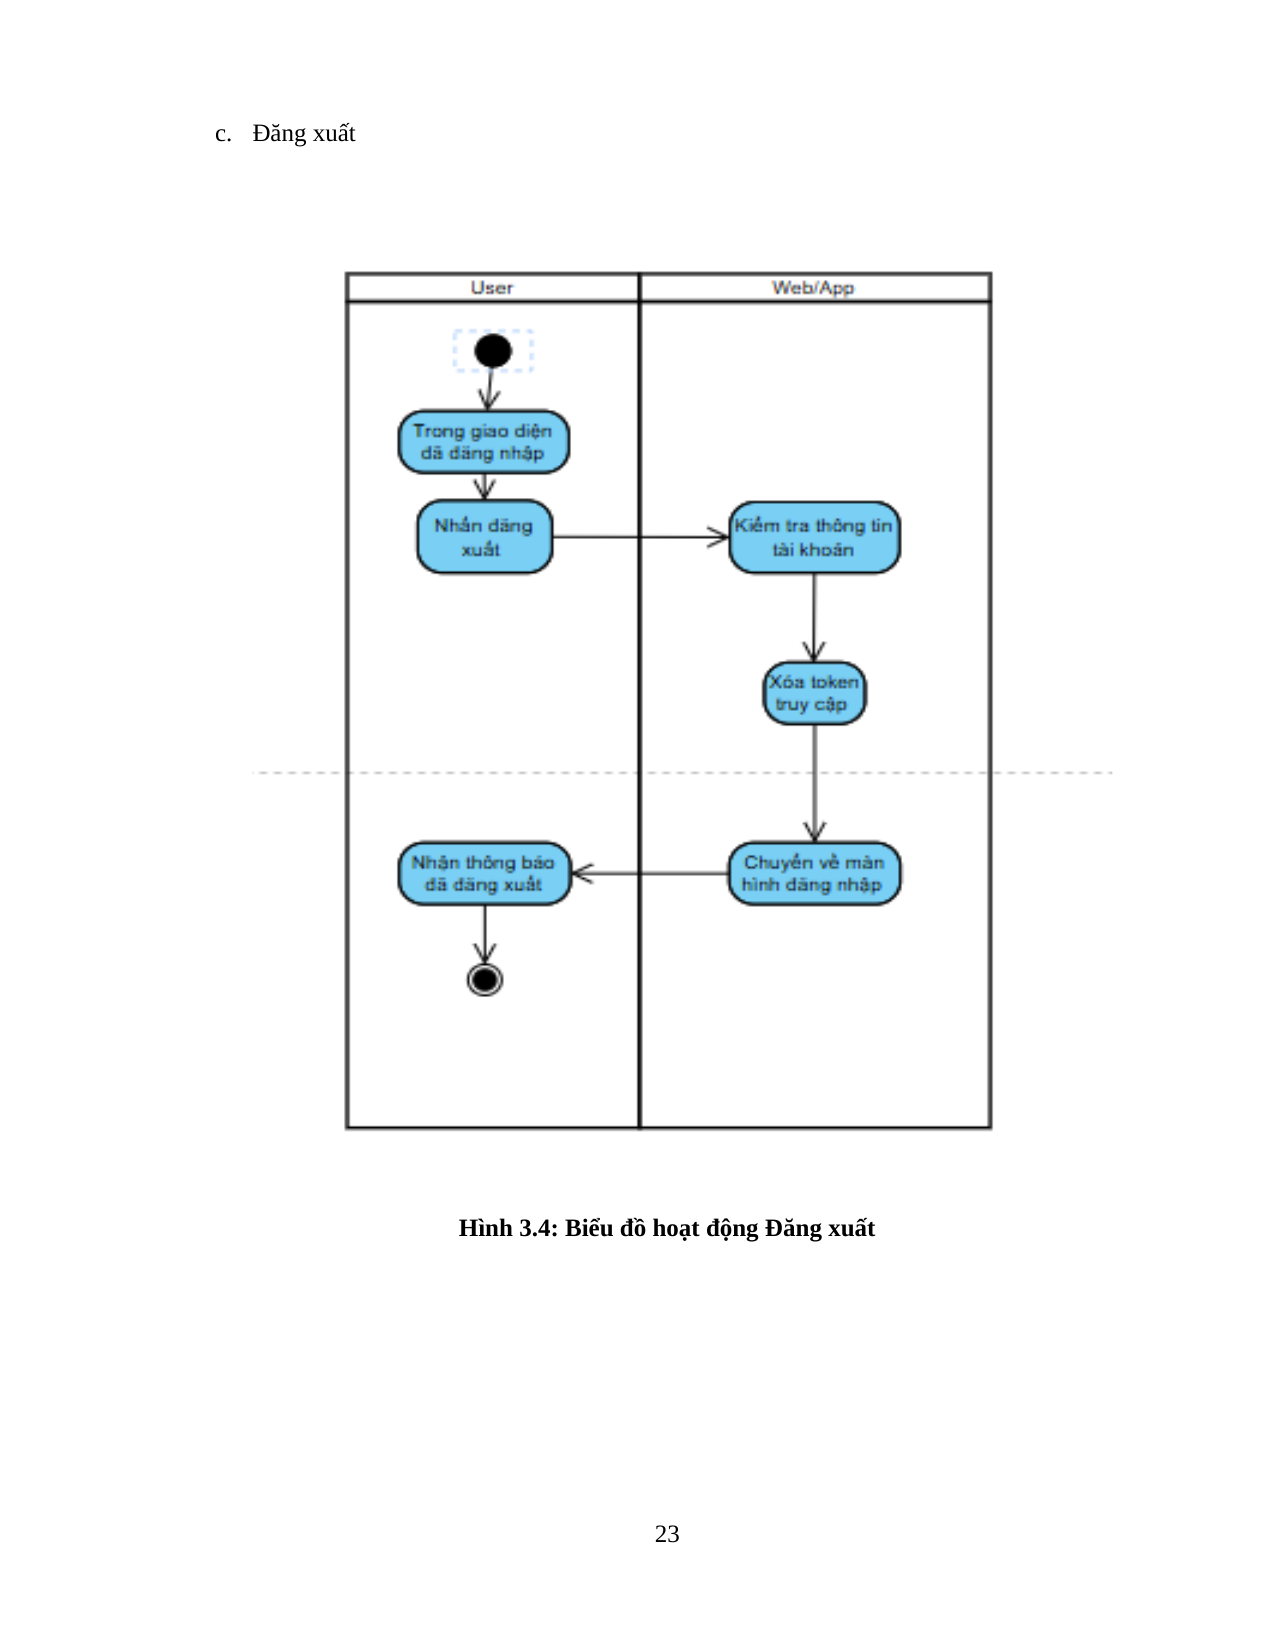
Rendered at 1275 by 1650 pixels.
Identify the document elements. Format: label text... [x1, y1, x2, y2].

text Hình 3.4: Biểu đồ hoạt động Đăng xuất [177, 1213, 1157, 1242]
picture [252, 180, 1113, 1182]
